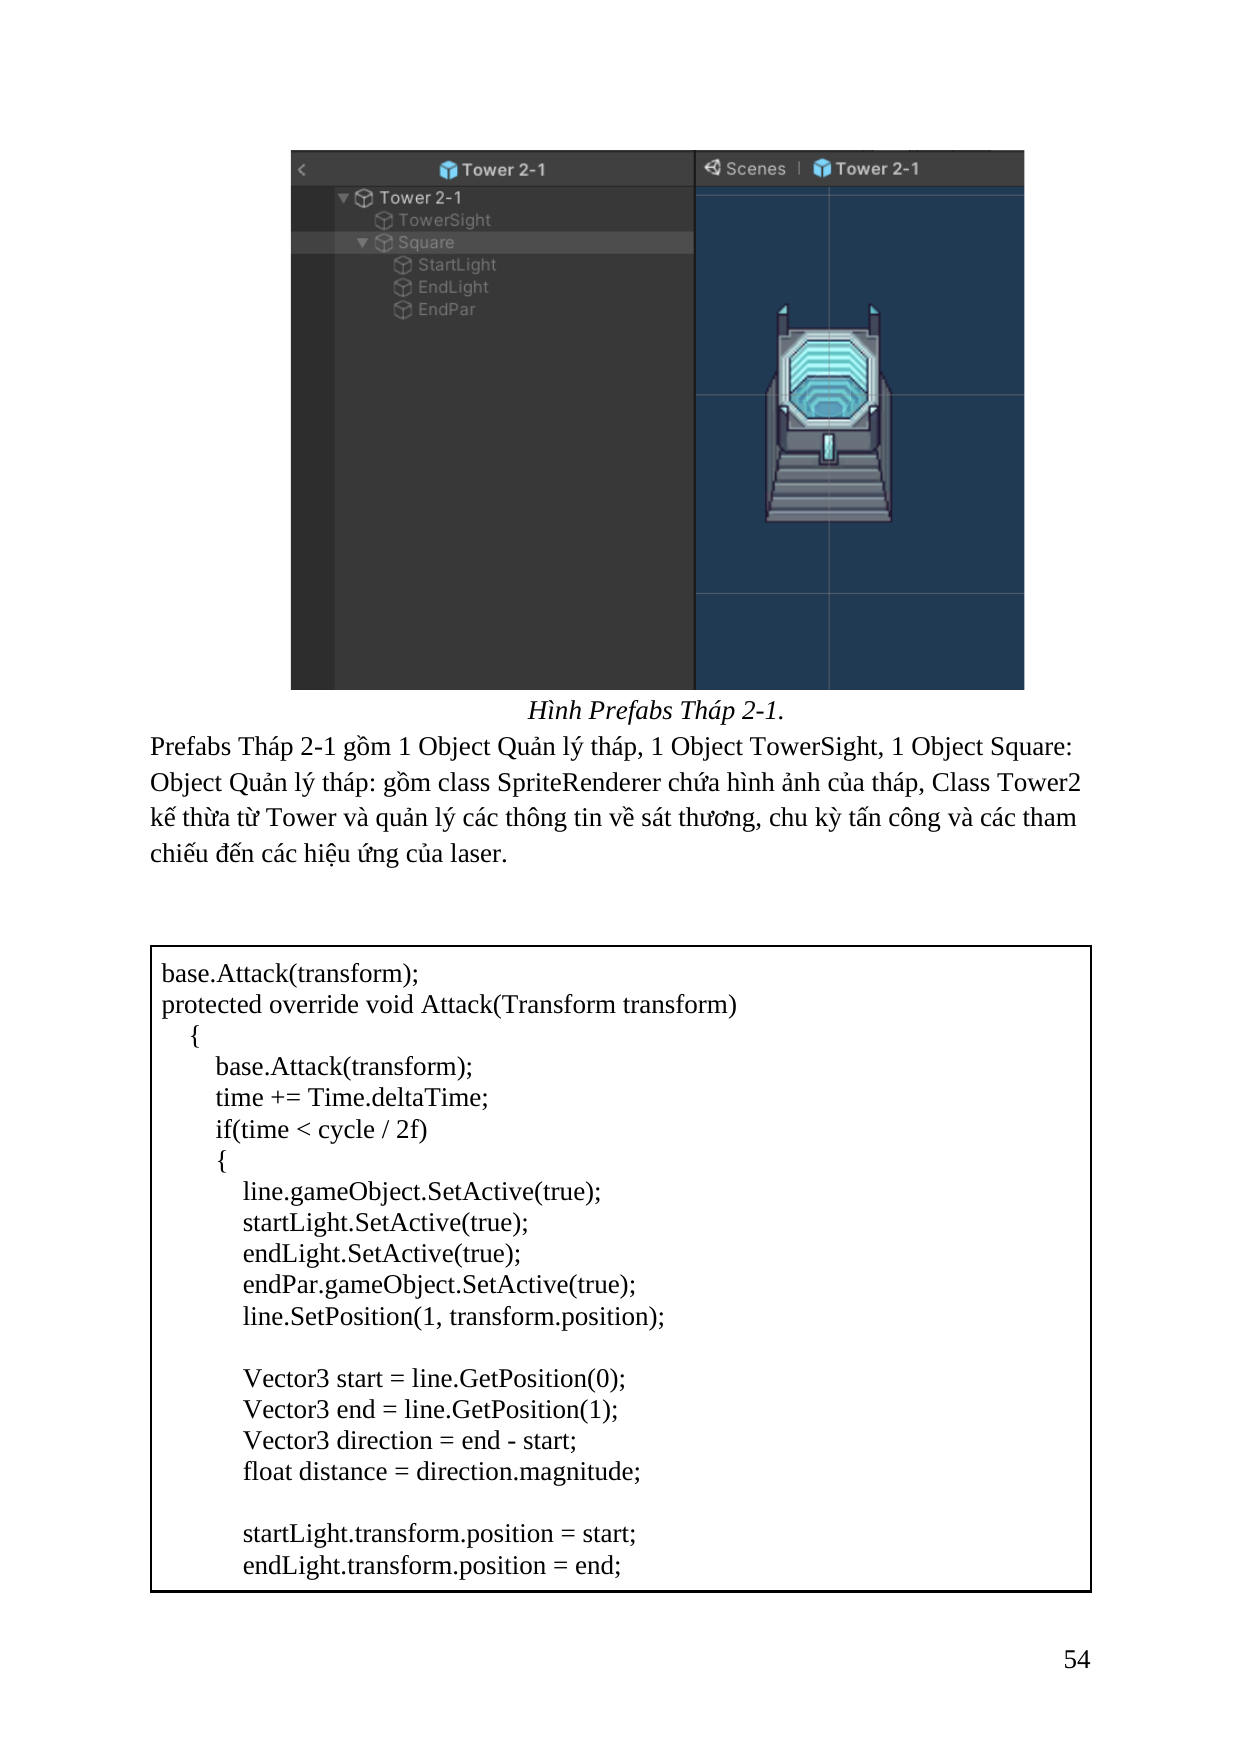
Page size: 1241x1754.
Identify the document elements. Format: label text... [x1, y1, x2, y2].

subtitle Hình Prefabs Tháp 2-1. [150, 694, 1090, 726]
text Object Quản lý tháp: gồm class SpriteRenderer chứa hình ảnh của tháp, Class Tower2 kế thừa từ Tower và quản lý các thông tin về sát thương, chu kỳ tấn công và các tham chiếu đến các hiệu ứng của laser. [150, 766, 1090, 868]
picture [290, 150, 1025, 690]
text Prefabs Tháp 2-1 gồm 1 Object Quản lý tháp, 1 Object TowerSight, 1 Object Square: [150, 730, 1090, 761]
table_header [152, 947, 1090, 1590]
